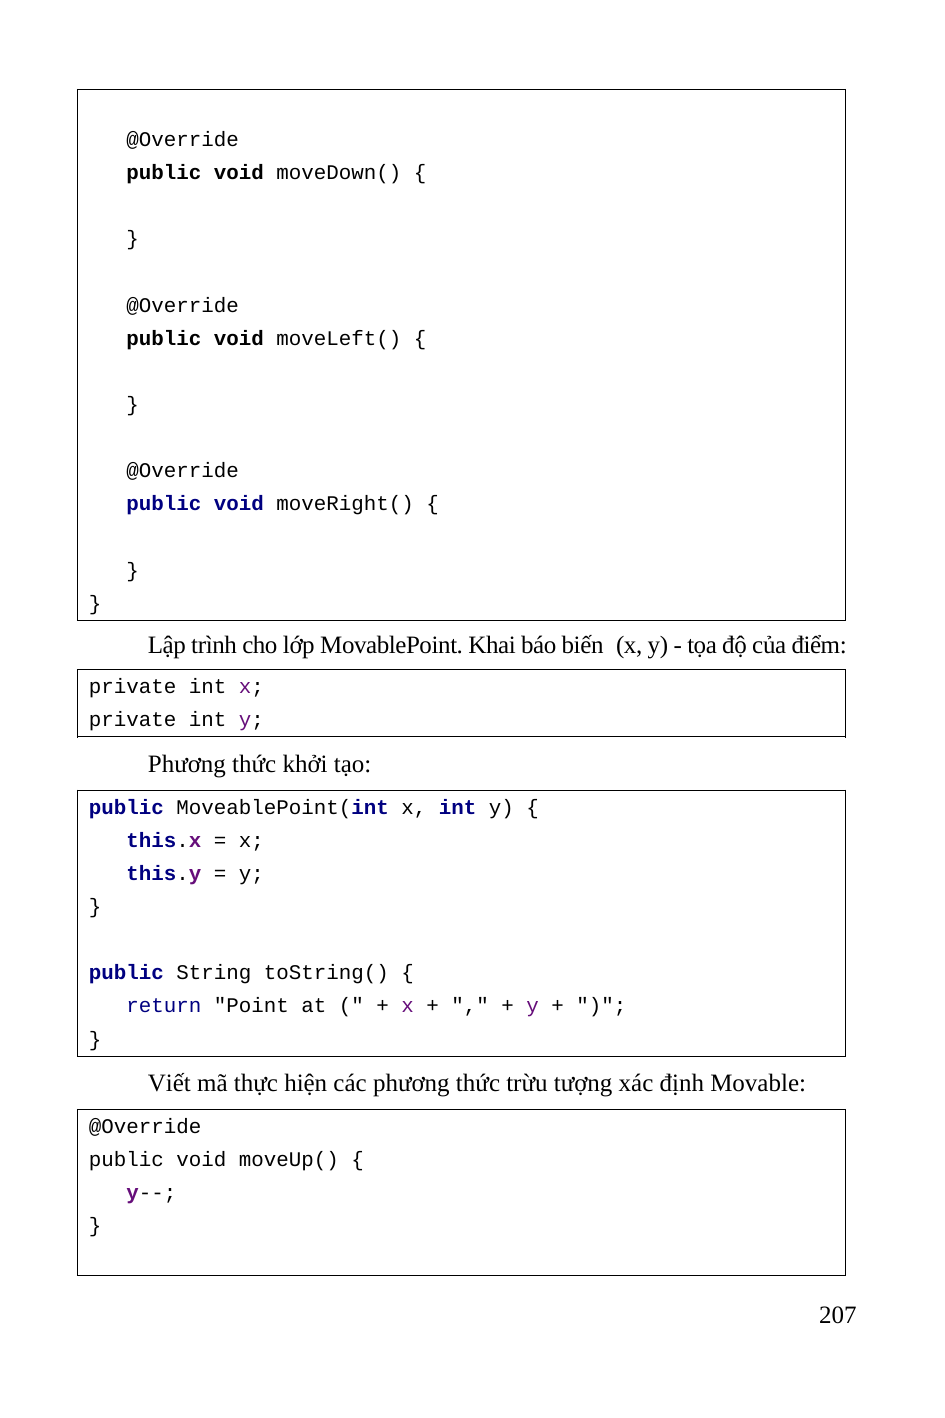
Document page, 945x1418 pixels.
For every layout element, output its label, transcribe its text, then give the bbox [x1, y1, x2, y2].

text Phương thức khởi tạo: [89, 749, 856, 777]
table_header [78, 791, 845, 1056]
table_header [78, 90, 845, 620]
text Lập trình cho lớp MovablePoint. Khai báo biến (x, y) - tọa độ của điểm: [89, 630, 856, 658]
text Viết mã thực hiện các phương thức trừu tượng xác định Movable: [89, 1068, 856, 1097]
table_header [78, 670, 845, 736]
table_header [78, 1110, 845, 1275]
